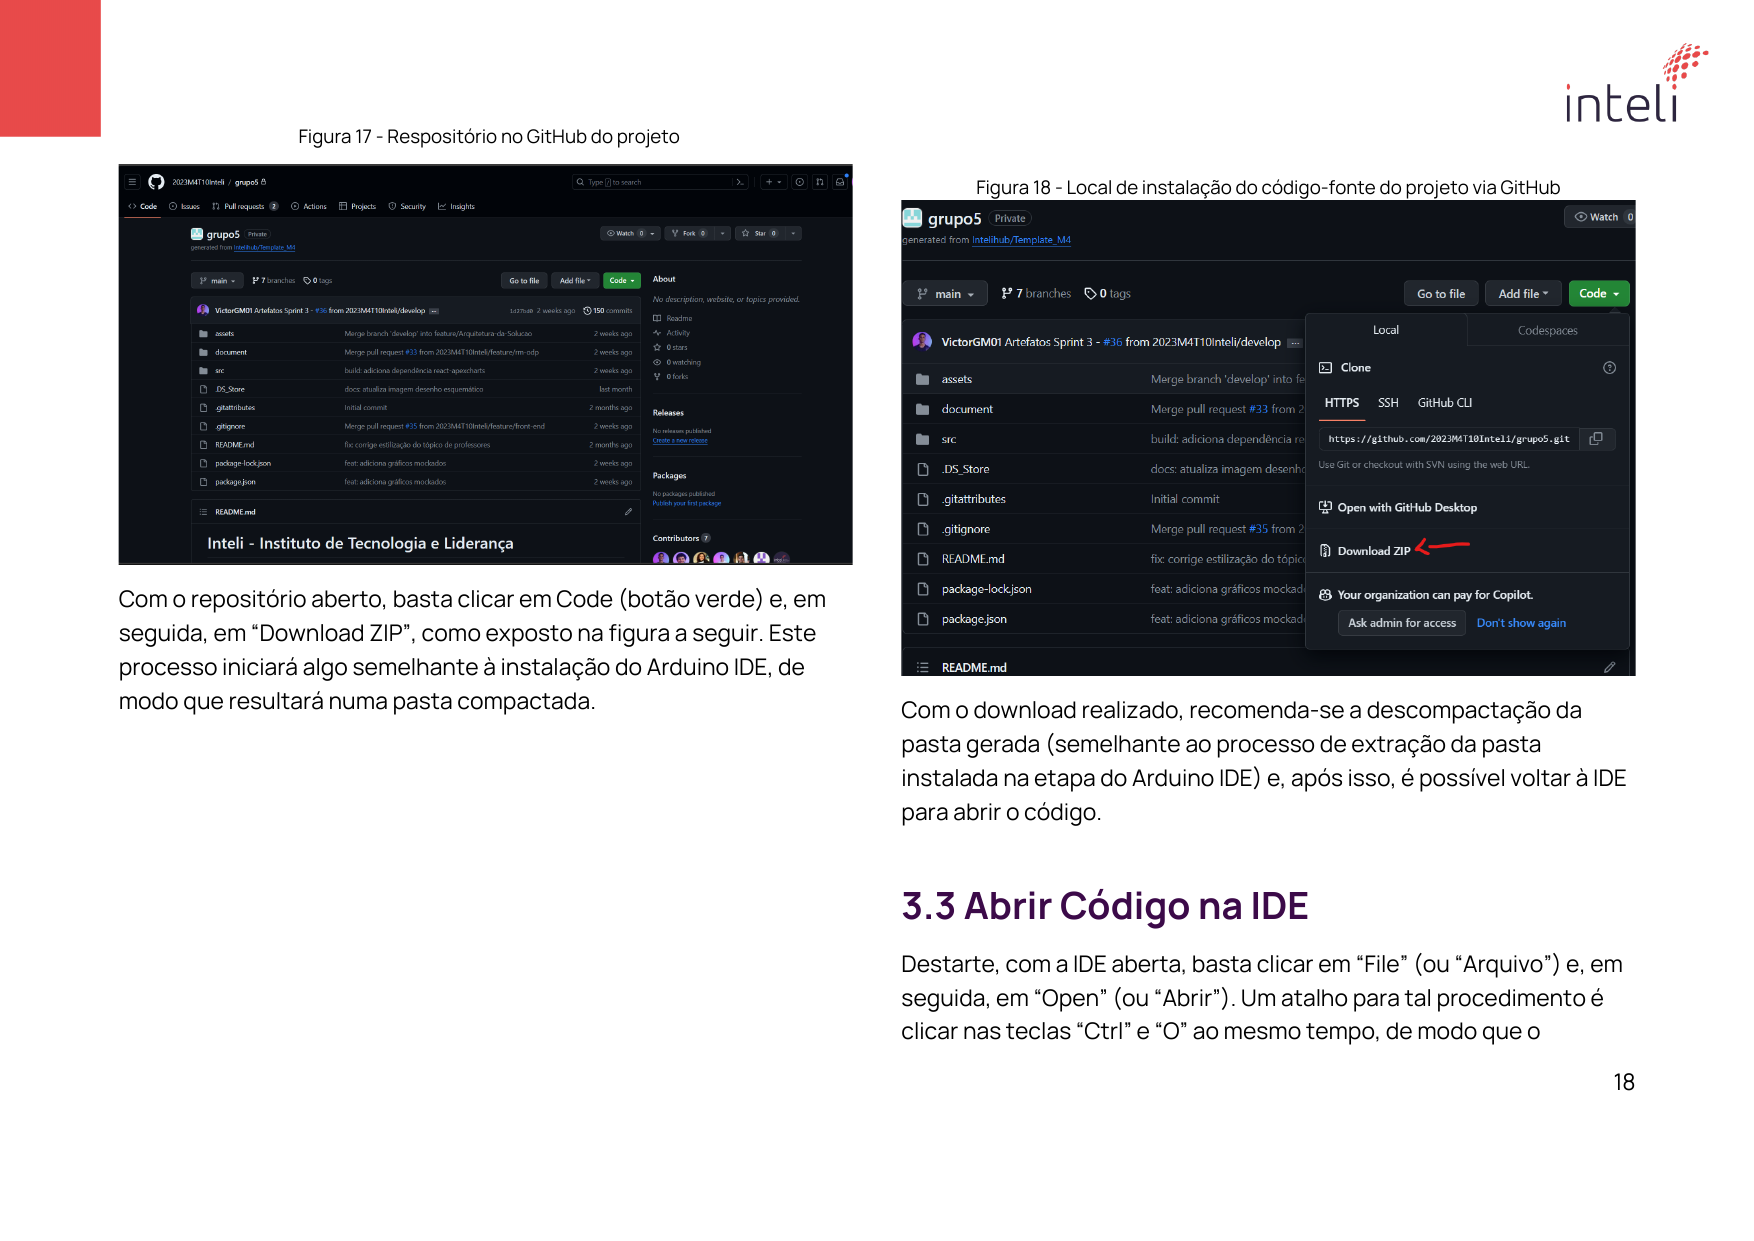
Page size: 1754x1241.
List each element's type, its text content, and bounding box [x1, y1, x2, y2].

picture [0, 0, 101, 137]
picture [901, 200, 1636, 676]
text Com o download realizado, recomenda-se a descompactação da pasta gerada (semelhante ao processo de extração da pasta instalada na etapa do Arduino IDE) e, após isso, é possível voltar à IDE para abrir o código. [901, 694, 1636, 827]
picture [1566, 43, 1709, 122]
picture [118, 164, 853, 565]
text Com o repositório aberto, basta clicar em Code (botão verde) e, em seguida, em “Download ZIP”, como exposto na figura a seguir. Este processo iniciará algo semelhante à instalação do Arduino IDE, de modo que resultará numa pasta compactada. [118, 583, 852, 716]
subtitle 3.3 Abrir Código na IDE [901, 880, 1636, 931]
text Figura 18 - Local de instalação do código-fonte do projeto via GitHub [901, 174, 1636, 200]
text Figura 17 - Respositório no GitHub do projeto [118, 124, 852, 149]
